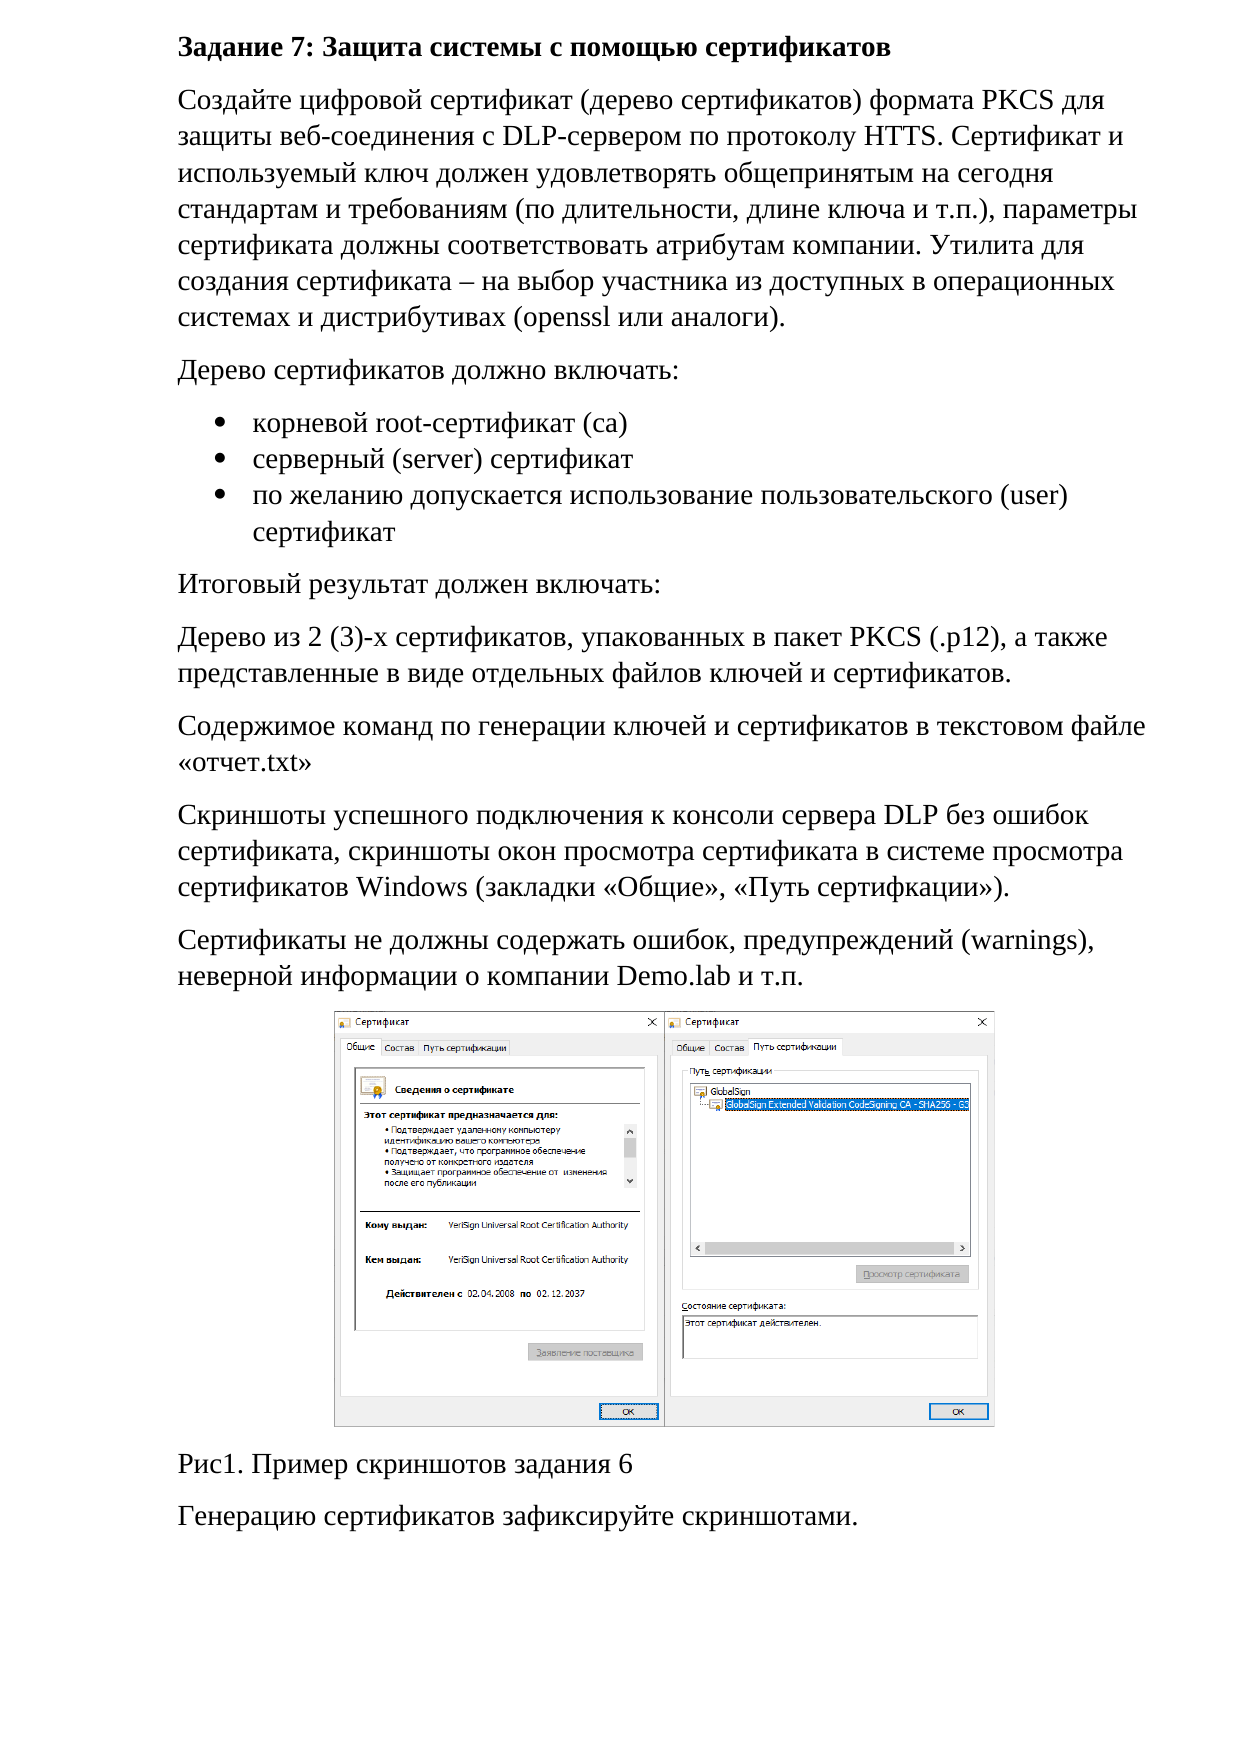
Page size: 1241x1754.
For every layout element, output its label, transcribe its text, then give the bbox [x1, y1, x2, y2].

text Сертификаты не должны содержать ошибок, предупреждений (warnings), неверной информации о компании Demo.lab и т.п. [177, 922, 1152, 992]
text Скриншоты успешного подключения к консоли сервера DLP без ошибок сертификата, скриншоты окон просмотра сертификата в системе просмотра сертификатов Windows (закладки «Общие», «Путь сертифкации»). [177, 797, 1152, 903]
text Создайте цифровой сертификат (дерево сертификатов) формата PKCS для защиты веб-соединения с DLP-сервером по протоколу HTTS. Сертификат и используемый ключ должен удовлетворять общепринятым на сегодня стандартам и требованиям (по длительности, длине ключа и т.п.), параметры сертификата должны соответствовать атрибутам компании. Утилита для создания сертификата – на выбор участника из доступных в операционных системах и дистрибутивах (openssl или аналоги). [177, 82, 1152, 333]
text Дерево из 2 (3)-х сертификатов, упакованных в пакет PKCS (.p12), а также представленные в виде отдельных файлов ключей и сертификатов. [177, 619, 1152, 689]
text Рис1. Пример скриншотов задания 6 [177, 1446, 1152, 1479]
text Дерево сертификатов должно включать: [177, 352, 1152, 386]
text Задание 7: Защита системы с помощью сертификатов [177, 29, 1152, 63]
list корневой root-сертификат (ca) [215, 405, 1152, 438]
list по желанию допускается использование пользовательского (user) сертификат [215, 477, 1152, 547]
text Генерацию сертификатов зафиксируйте скриншотами. [177, 1498, 1152, 1532]
text Содержимое команд по генерации ключей и сертификатов в текстовом файле «отчет.txt» [177, 708, 1152, 778]
text Итоговый результат должен включать: [177, 566, 1152, 600]
list серверный (server) сертификат [215, 441, 1152, 475]
picture [334, 1011, 995, 1427]
